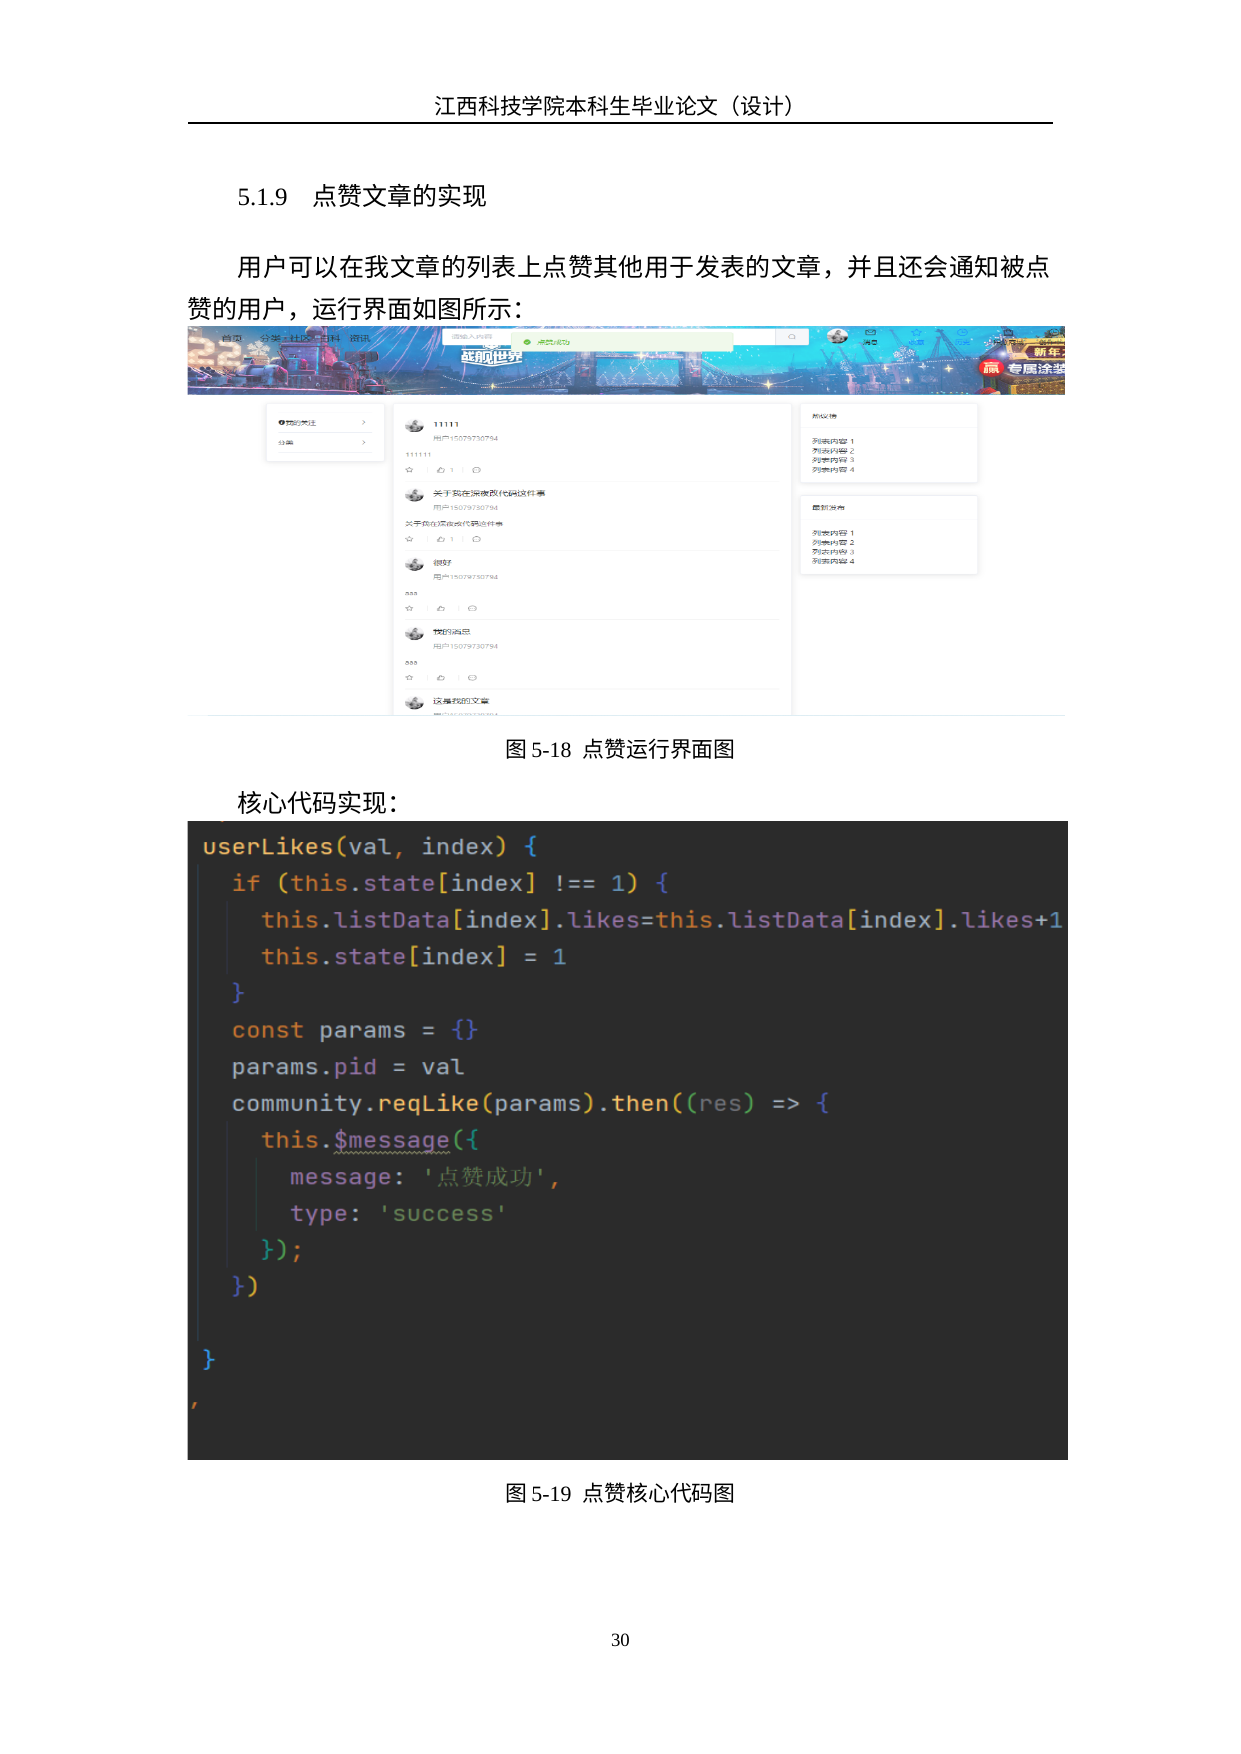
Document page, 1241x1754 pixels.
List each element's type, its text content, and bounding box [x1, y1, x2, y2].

text 图5-18 点赞运行界面图 [187, 732, 1053, 763]
picture [187, 326, 1065, 716]
subtitle 5.1.9 点赞文章的实现 [187, 162, 1053, 227]
text 图5-19 点赞核心代码图 [187, 1476, 1053, 1508]
text 用户可以在我文章的列表上点赞其他用于发表的文章，并且还会通知被点赞的用户，运行界面如图所示： [187, 243, 1053, 326]
picture [187, 821, 1068, 1460]
text 核心代码实现： [187, 779, 1053, 821]
